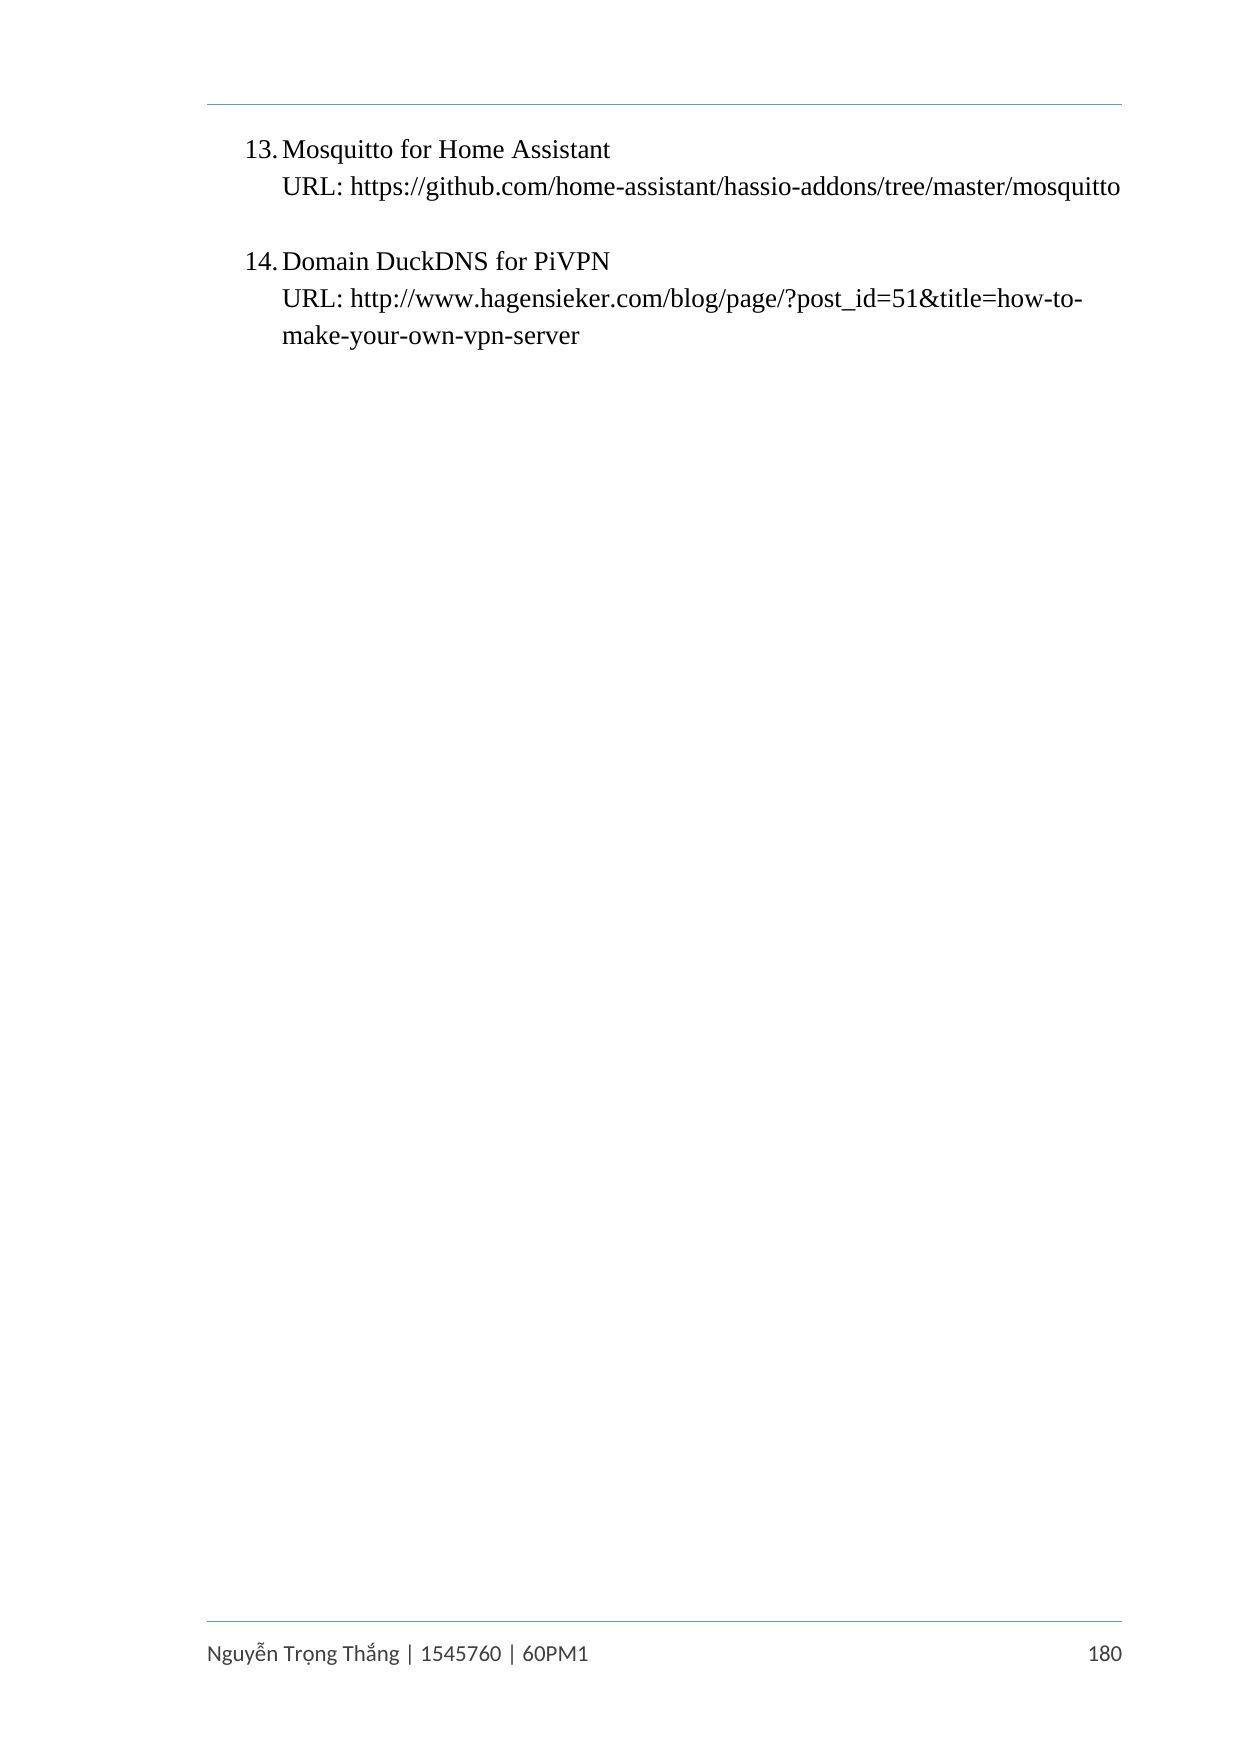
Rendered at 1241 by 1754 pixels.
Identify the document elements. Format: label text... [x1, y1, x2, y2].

text URL: https://github.com/home-assistant/hassio-addons/tree/master/mosquitto [207, 170, 1122, 201]
list Mosquitto for Home Assistant [244, 133, 1122, 164]
text URL: http://www.hagensieker.com/blog/page/?post_id=51&title=how-to-make-your-own-vpn-server [282, 282, 1122, 350]
list Domain DuckDNS for PiVPN [244, 245, 1122, 276]
